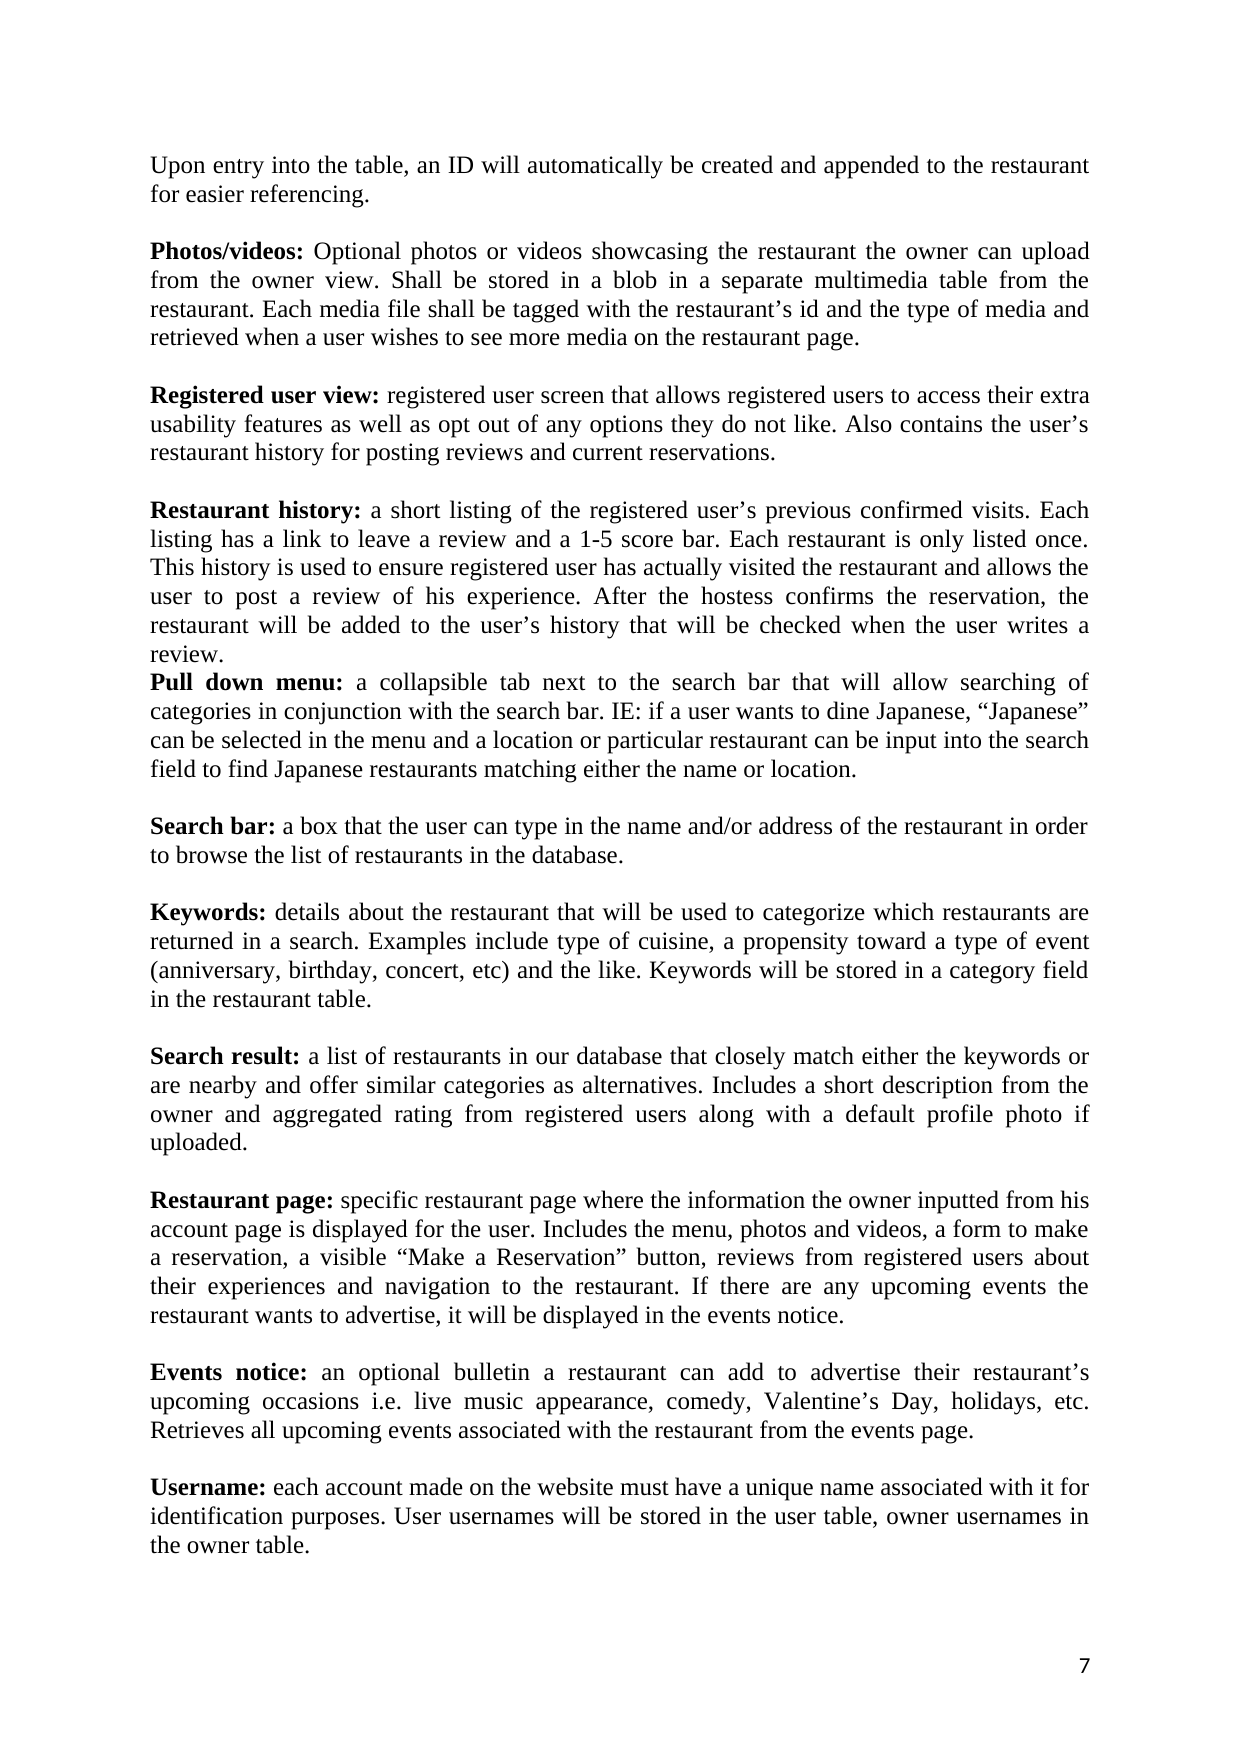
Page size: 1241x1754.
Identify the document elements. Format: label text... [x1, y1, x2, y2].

text Events notice: an optional bulletin a restaurant can add to advertise their restaurant’s upcoming occasions i.e. live music appearance, comedy, Valentine’s Day, holidays, etc. Retrieves all upcoming events associated with the restaurant from the events page. [150, 1357, 1090, 1444]
text Search bar: a box that the user can type in the name and/or address of the restaurant in order to browse the list of restaurants in the database. [150, 811, 1090, 869]
text Keywords: details about the restaurant that will be used to categorize which restaurants are returned in a search. Examples include type of cuisine, a propensity toward a type of event (anniversary, birthday, concert, etc) and the like. Keywords will be stored in a category field in the restaurant table. [150, 897, 1090, 1012]
text Registered user view: registered user screen that allows registered users to access their extra usability features as well as opt out of any options they do not like. Also contains the user’s restaurant history for posting reviews and current reservations. [150, 380, 1090, 466]
text Restaurant history: a short listing of the registered user’s previous confirmed visits. Each listing has a link to leave a review and a 1-5 score bar. Each restaurant is only listed once. This history is used to ensure registered user has actually visited the restaurant and allows the user to post a review of his experience. After the hostess confirms the reservation, the restaurant will be added to the user’s history that will be checked when the user writes a review. [150, 495, 1090, 667]
text Username: each account made on the website must have a unique name associated with it for identification purposes. User usernames will be stored in the user table, owner usernames in the owner table. [150, 1472, 1090, 1559]
text Search result: a list of restaurants in our database that closely match either the keywords or are nearby and offer similar categories as alternatives. Includes a short description from the owner and aggregated rating from registered users along with a default profile photo if uploaded. [150, 1041, 1090, 1156]
text Photos/videos: Optional photos or videos showcasing the restaurant the owner can upload from the owner view. Shall be stored in a blob in a separate multimedia table from the restaurant. Each media file shall be tagged with the restaurant’s id and the type of media and retrieved when a user wishes to see more media on the restaurant page. [150, 236, 1090, 351]
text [150, 150, 1090, 207]
text Restaurant page: specific restaurant page where the information the owner inputted from his account page is displayed for the user. Includes the menu, photos and videos, a form to make a reservation, a visible “Make a Reservation” button, reviews from registered users about their experiences and navigation to the restaurant. If there are any upcoming events the restaurant wants to advertise, it will be displayed in the events notice. [150, 1185, 1090, 1329]
text Pull down menu: a collapsible tab next to the search bar that will allow searching of categories in conjunction with the search bar. IE: if a user wants to dine Japanese, “Japanese” can be selected in the menu and a location or particular restaurant can be input into the search field to find Japanese restaurants matching either the name or location. [150, 667, 1090, 782]
